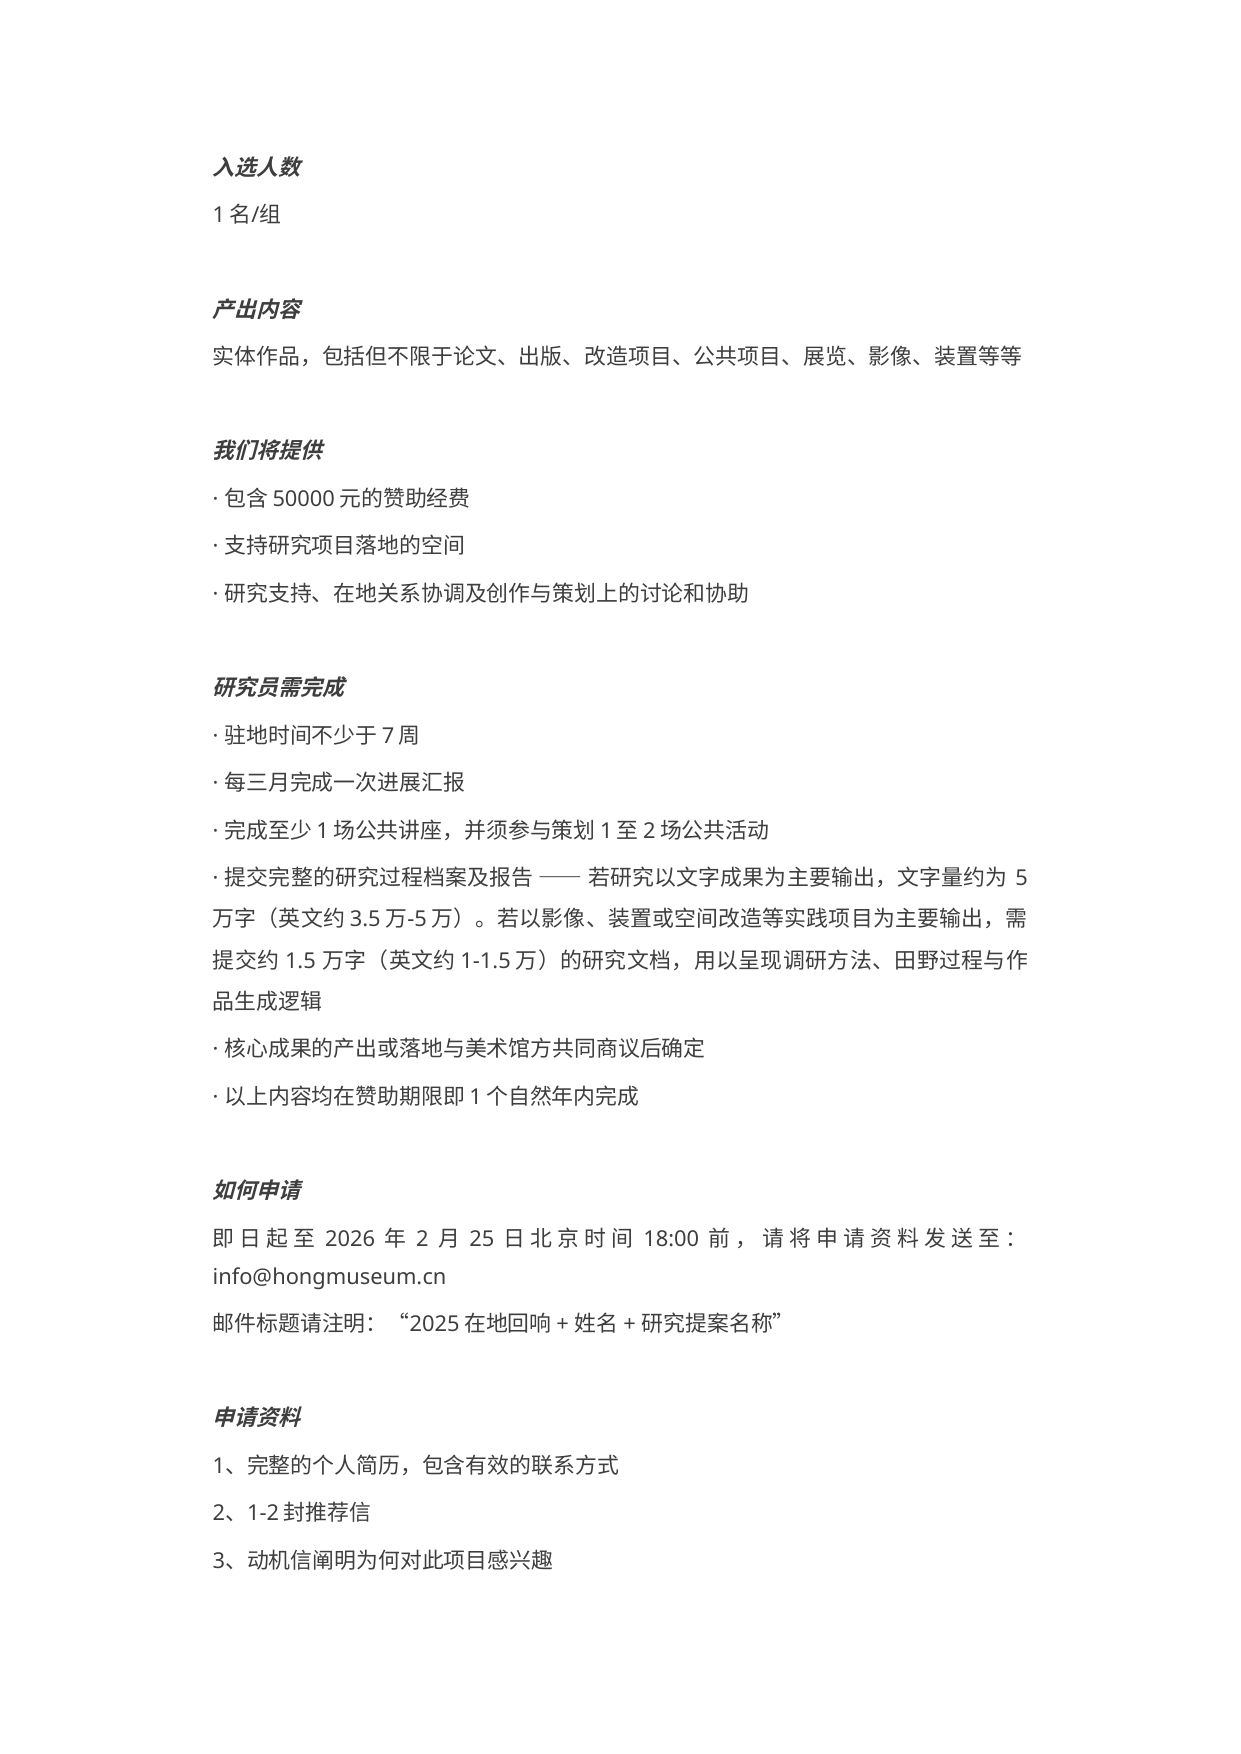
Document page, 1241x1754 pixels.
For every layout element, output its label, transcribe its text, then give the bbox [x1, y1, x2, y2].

text 入选人数 [212, 150, 1028, 182]
text · 支持研究项目落地的空间 [212, 528, 1028, 560]
text 2、1-2封推荐信 [212, 1495, 1028, 1527]
text · 研究支持、在地关系协调及创作与策划上的讨论和协助 [212, 576, 1028, 608]
text · 核心成果的产出或落地与美术馆方共同商议后确定 [212, 1031, 1028, 1063]
text 产出内容 [212, 292, 1028, 323]
text 我们将提供 [212, 433, 1028, 465]
text 申请资料 [212, 1400, 1028, 1432]
text · 驻地时间不少于7周 [212, 718, 1028, 749]
text · 提交完整的研究过程档案及报告 —— 若研究以文字成果为主要输出，文字量约为 5 万字（英文约3.5万-5万）。若以影像、装置或空间改造等实践项目为主要输出，需提交约 1.5 万字（英文约1-1.5万）的研究文档，用以呈现调研方法、田野过程与作品生成逻辑 [212, 860, 1028, 1016]
text 如何申请 [212, 1173, 1028, 1205]
text · 每三月完成一次进展汇报 [212, 765, 1028, 797]
text · 包含50000元的赞助经费 [212, 481, 1028, 513]
text 3、动机信阐明为何对此项目感兴趣 [212, 1543, 1028, 1574]
text 即日起至2026年2月25日北京时间18:00前，请将申请资料发送至：info@hongmuseum.cn [212, 1221, 1028, 1291]
text 1名/组 [212, 197, 1028, 229]
text 邮件标题请注明：“2025在地回响 + 姓名 + 研究提案名称” [212, 1306, 1028, 1338]
text 1、完整的个人简历，包含有效的联系方式 [212, 1448, 1028, 1479]
text 实体作品，包括但不限于论文、出版、改造项目、公共项目、展览、影像、装置等等 [212, 339, 1028, 371]
text · 以上内容均在赞助期限即1个自然年内完成 [212, 1079, 1028, 1111]
text 研究员需完成 [212, 670, 1028, 702]
text · 完成至少1场公共讲座，并须参与策划1至2场公共活动 [212, 813, 1028, 844]
